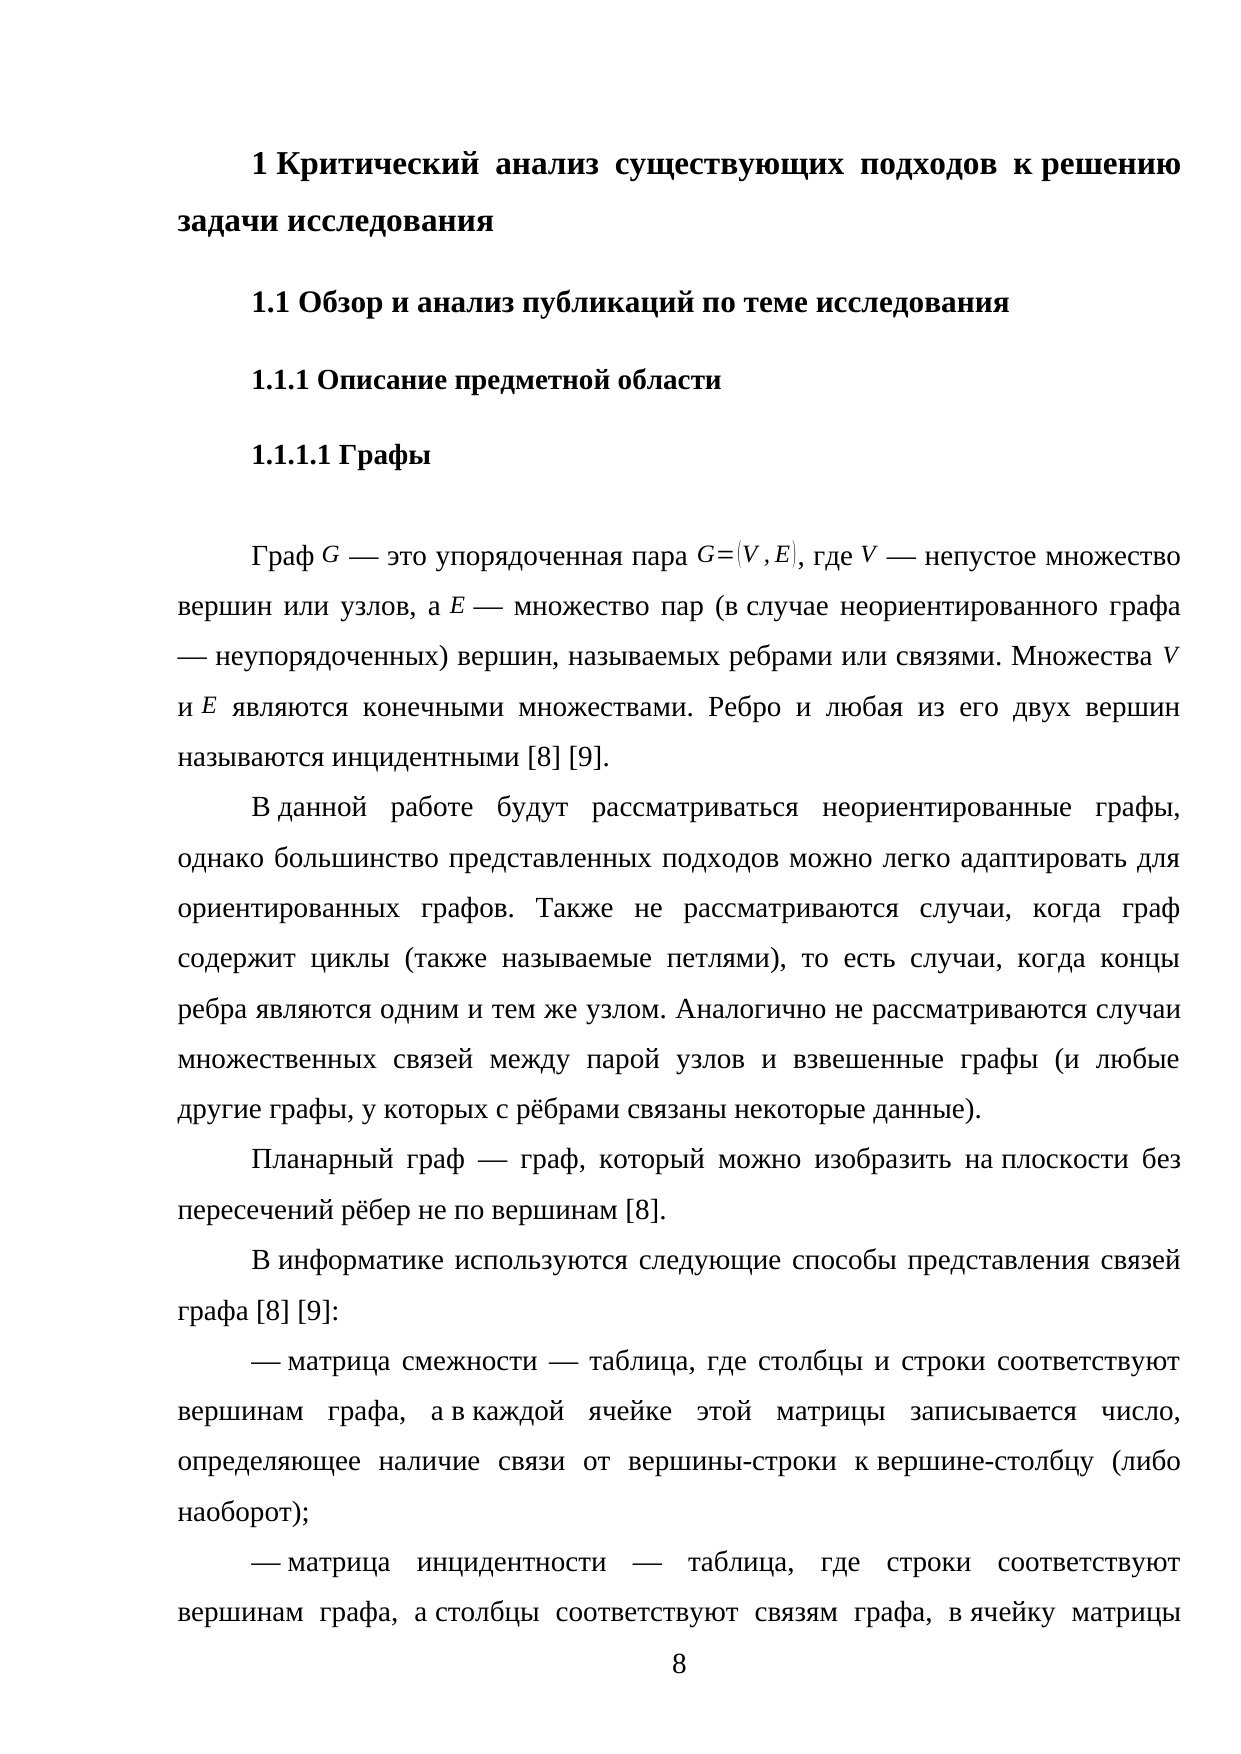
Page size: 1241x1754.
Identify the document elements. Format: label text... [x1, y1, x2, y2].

subtitle Критический анализ существующих подходов к решению задачи исследования [177, 143, 1181, 239]
text В данной работе будут рассматриваться неориентированные графы, однако большинство представленных подходов можно легко адаптировать для ориентированных графов. Также не рассматриваются случаи, когда граф содержит циклы (также называемые петлями), то есть случаи, когда концы ребра являются одним и тем же узлом. Аналогично не рассматриваются случаи множественных связей между парой узлов и взвешенные графы (и любые другие графы, у которых с рёбрами связаны некоторые данные). [177, 789, 1181, 1125]
text Планарный граф — граф, который можно изобразить на плоскости без пересечений рёбер не по вершинам. [177, 1142, 1181, 1226]
list матрица смежности — таблица, где столбцы и строки соответствуют вершинам графа, а в каждой ячейке этой матрицы записывается число, определяющее наличие связи от вершины-строки к вершине-столбцу (либо наоборот); [177, 1343, 1181, 1527]
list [177, 1544, 1181, 1628]
subtitle Графы [177, 437, 1181, 471]
subtitle Описание предметной области [177, 362, 1181, 396]
text Граф — это упорядоченная пара , где — непустое множество вершин или узлов, а — множество пар (в случае неориентированного графа — неупорядоченных) вершин, называемых ребрами или связями. Множества и являются конечными множествами. Ребро и любая из его двух вершин называются инцидентными. [177, 538, 1181, 773]
subtitle Обзор и анализ публикаций по теме исследования [177, 283, 1181, 319]
text В информатике используются следующие способы представления связей графа: [177, 1242, 1181, 1326]
